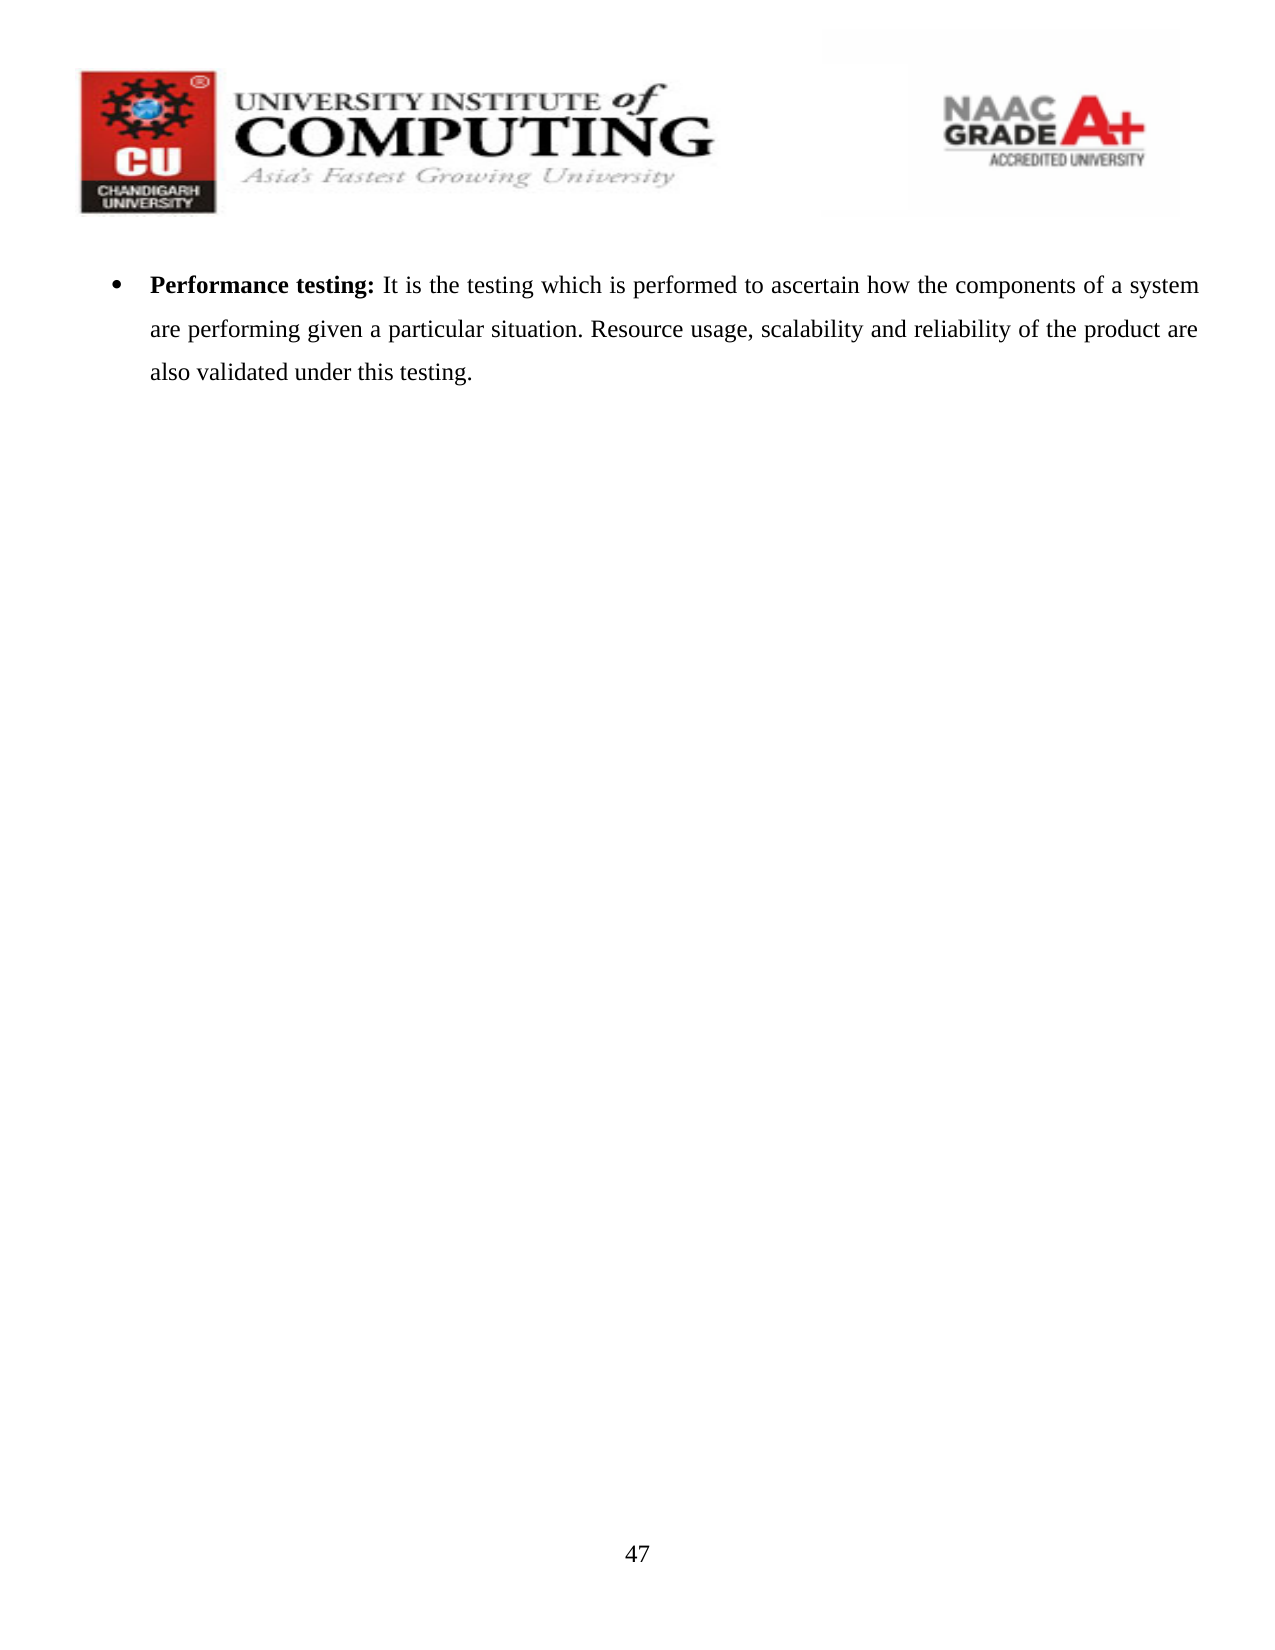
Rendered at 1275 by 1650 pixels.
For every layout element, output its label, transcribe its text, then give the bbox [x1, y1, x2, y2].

list Performance testing: It is the testing which is performed to ascertain how the components of a system are performing given a particular situation. Resource usage, scalability and reliability of the product are also validated under this testing. [112, 271, 1200, 386]
picture [75, 29, 1181, 217]
